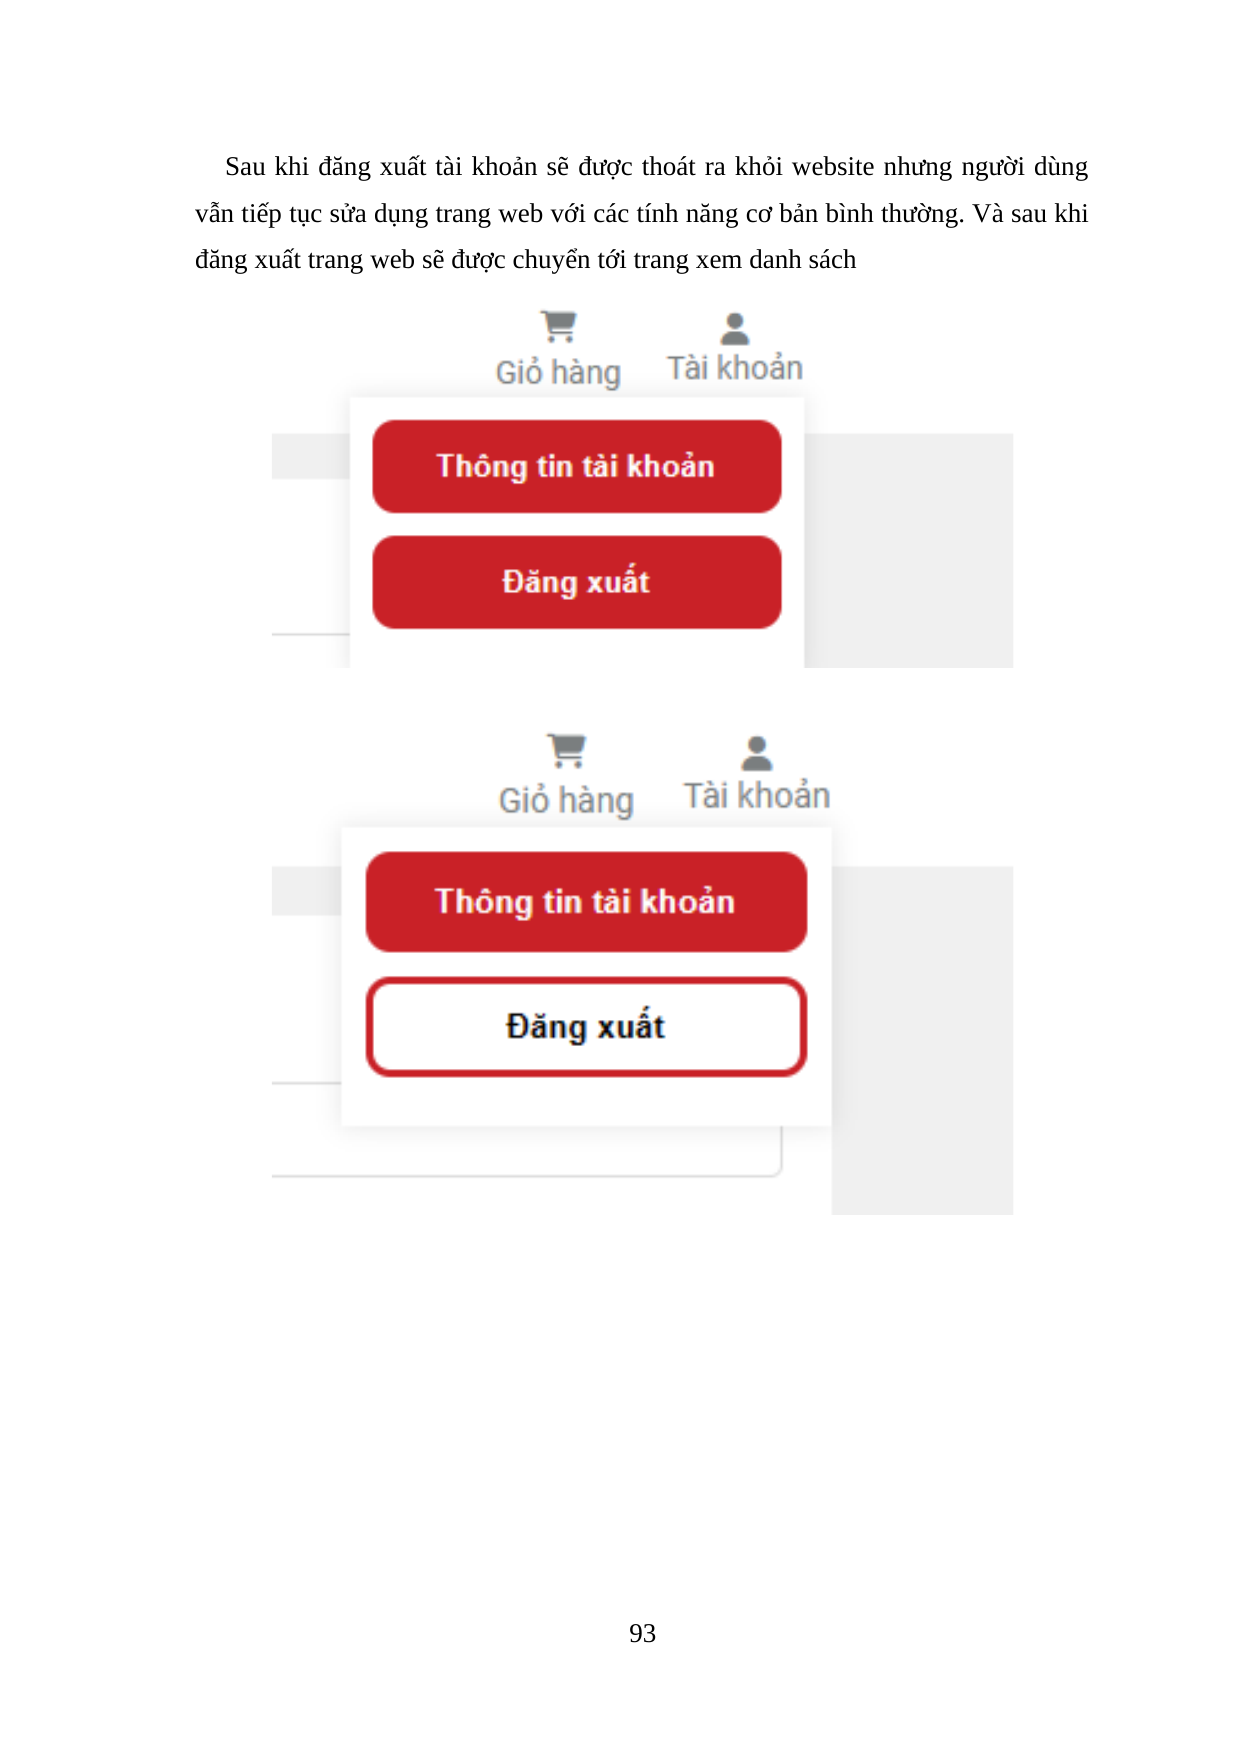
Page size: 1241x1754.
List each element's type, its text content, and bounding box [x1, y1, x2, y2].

text Sau khi đăng xuất tài khoản sẽ được thoát ra khỏi website nhưng người dùng vẫn tiếp tục sửa dụng trang web với các tính năng cơ bản bình thường. Và sau khi đăng xuất trang web sẽ được chuyển tới trang xem danh sách [195, 150, 1090, 274]
picture [271, 290, 1014, 668]
picture [271, 730, 1014, 1215]
